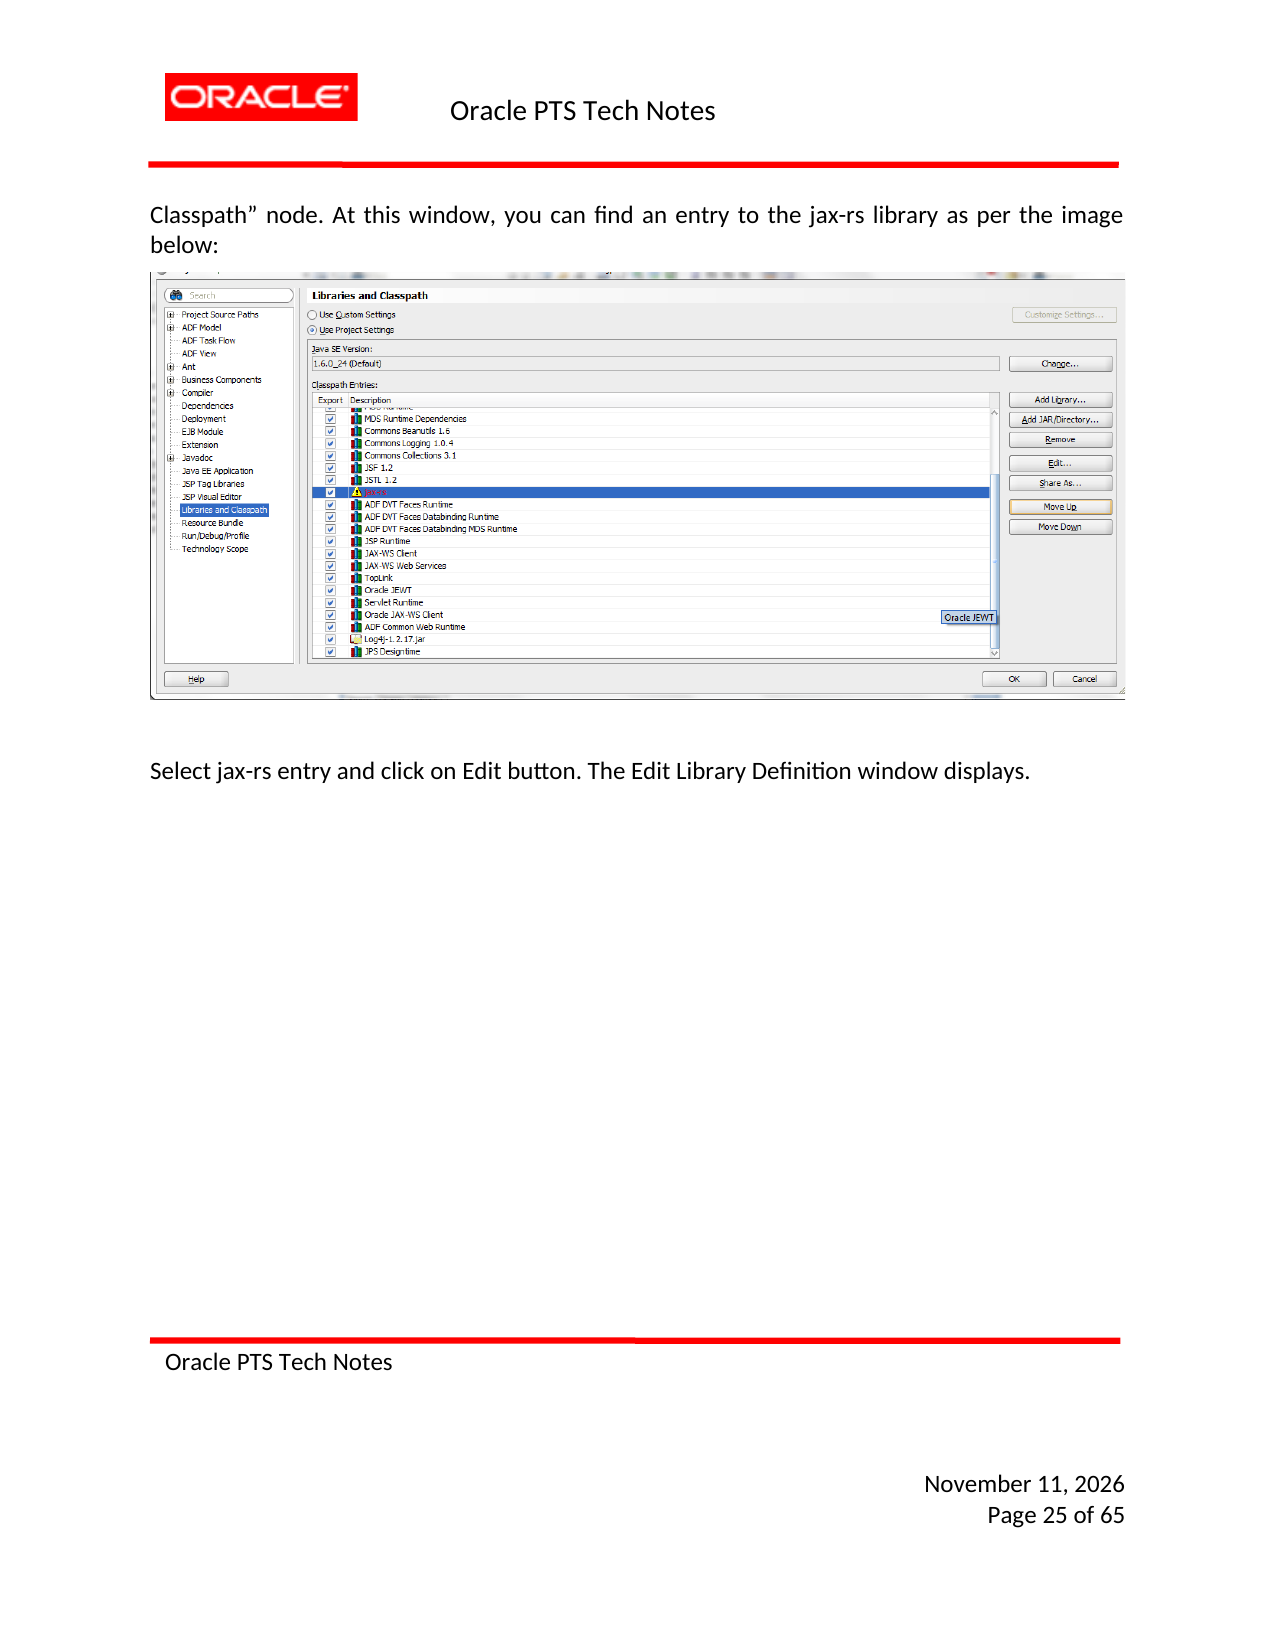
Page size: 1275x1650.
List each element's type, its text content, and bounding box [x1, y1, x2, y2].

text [150, 199, 1125, 260]
picture [165, 73, 358, 121]
picture [150, 272, 1125, 700]
text Select jax-rs entry and click on Edit button. The Edit Library Definition window displays. [150, 755, 1125, 786]
